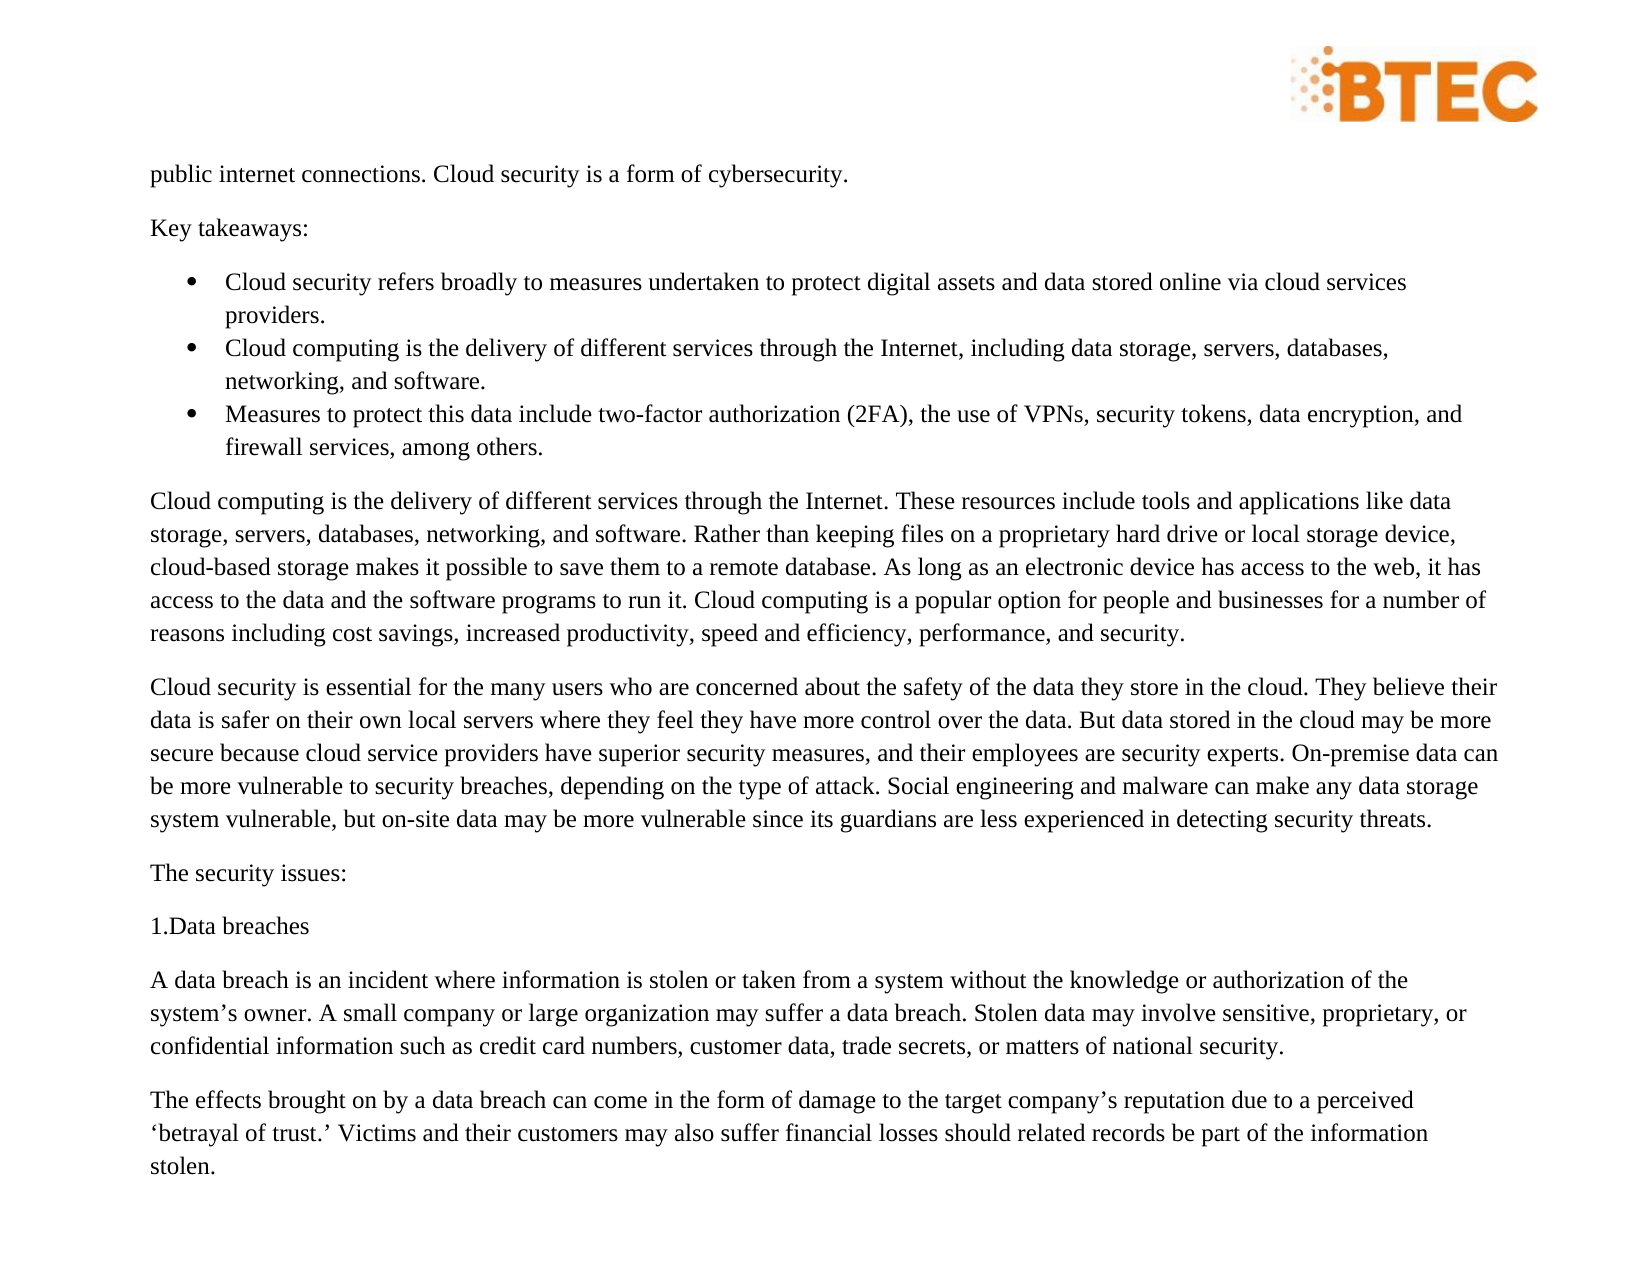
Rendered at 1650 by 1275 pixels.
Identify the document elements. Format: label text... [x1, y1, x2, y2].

text Cloud computing is the delivery of different services through the Internet. These resources include tools and applications like data storage, servers, databases, networking, and software. Rather than keeping files on a proprietary hard drive or local storage device, cloud-based storage makes it possible to save them to a remote database. As long as an electronic device has access to the web, it has access to the data and the software programs to run it. Cloud computing is a popular option for people and businesses for a number of reasons including cost savings, increased productivity, speed and efficiency, performance, and security. [150, 486, 1500, 647]
text Cloud security is essential for the many users who are concerned about the safety of the data they store in the cloud. They believe their data is safer on their own local servers where they feel they have more control over the data. But data stored in the cloud may be more secure because cloud service providers have superior security measures, and their employees are security experts. On-premise data can be more vulnerable to security breaches, depending on the type of attack. Social engineering and malware can make any data storage system vulnerable, but on-site data may be more vulnerable since its guardians are less experienced in detecting security threats. [150, 672, 1500, 832]
text The security issues: [150, 858, 1500, 886]
text The effects brought on by a data breach can come in the form of damage to the target company’s reputation due to a perceived ‘betrayal of trust.’ Victims and their customers may also suffer financial losses should related records be part of the information stolen. [150, 1085, 1500, 1180]
list Cloud security refers broadly to measures undertaken to protect digital assets and data stored online via cloud services providers. [187, 267, 1500, 328]
text A data breach is an incident where information is stolen or taken from a system without the knowledge or authorization of the system’s owner. A small company or large organization may suffer a data breach. Stolen data may involve sensitive, proprietary, or confidential information such as credit card numbers, customer data, trade secrets, or matters of national security. [150, 965, 1500, 1060]
list Cloud computing is the delivery of different services through the Internet, including data storage, servers, databases, networking, and software. [187, 333, 1500, 394]
text Key takeaways: [150, 213, 1500, 242]
text 1.Data breaches [150, 911, 1500, 940]
picture [1290, 46, 1538, 122]
list Measures to protect this data include two-factor authorization (2FA), the use of VPNs, security tokens, data encryption, and firewall services, among others. [187, 399, 1500, 461]
